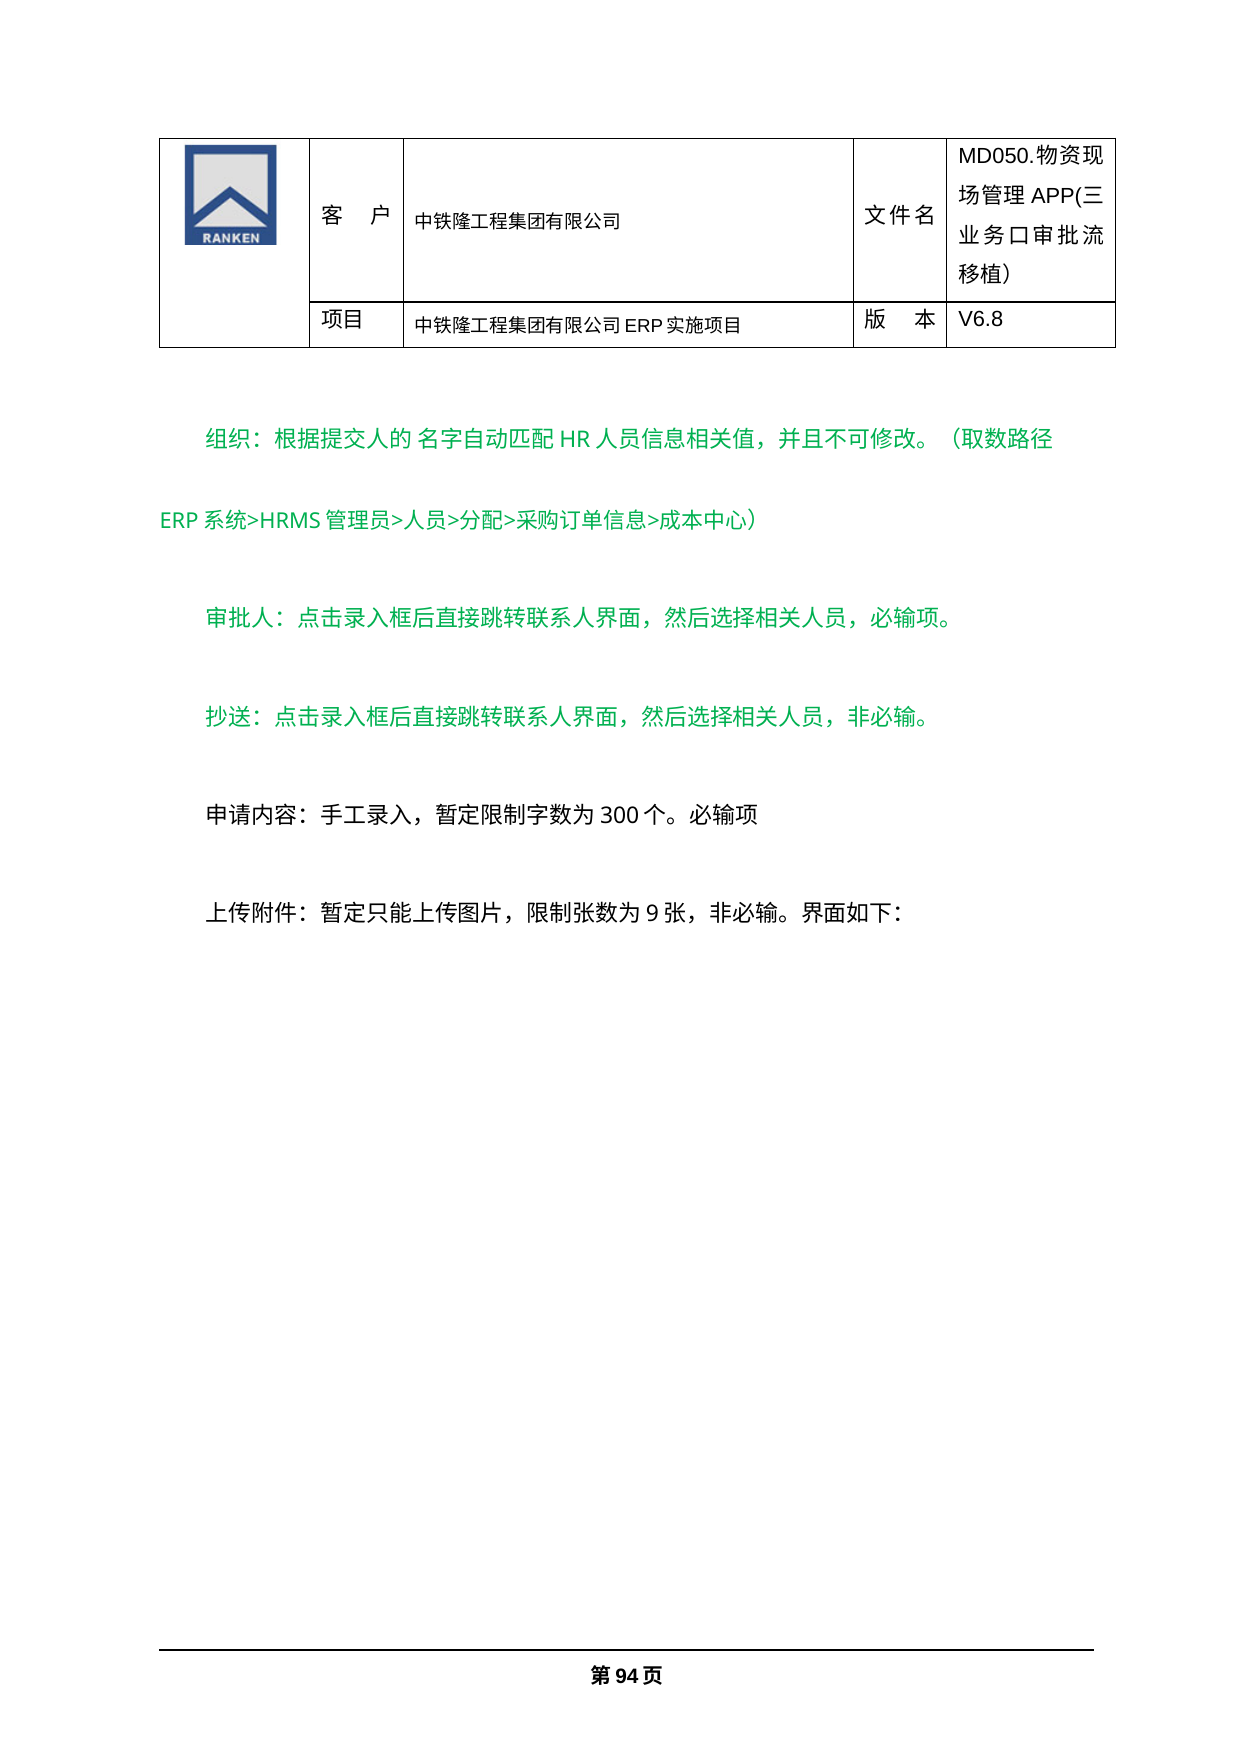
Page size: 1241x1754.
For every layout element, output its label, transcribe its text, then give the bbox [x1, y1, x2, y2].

text 申请内容：手工录入，暂定限制字数为300个。必输项 [159, 781, 1095, 846]
text 审批人：点击录入框后直接跳转联系人界面，然后选择相关人员，必输项。 [159, 584, 1095, 649]
text 抄送：点击录入框后直接跳转联系人界面，然后选择相关人员，非必输。 [159, 683, 1095, 748]
picture [174, 139, 282, 245]
text 上传附件：暂定只能上传图片，限制张数为9张，非必输。界面如下： [159, 879, 1095, 944]
text 组织：根据提交人的 名字自动匹配HR人员信息相关值，并且不可修改。（取数路径ERP系统>HRMS管理员>人员>分配>采购订单信息>成本中心） [159, 405, 1095, 551]
